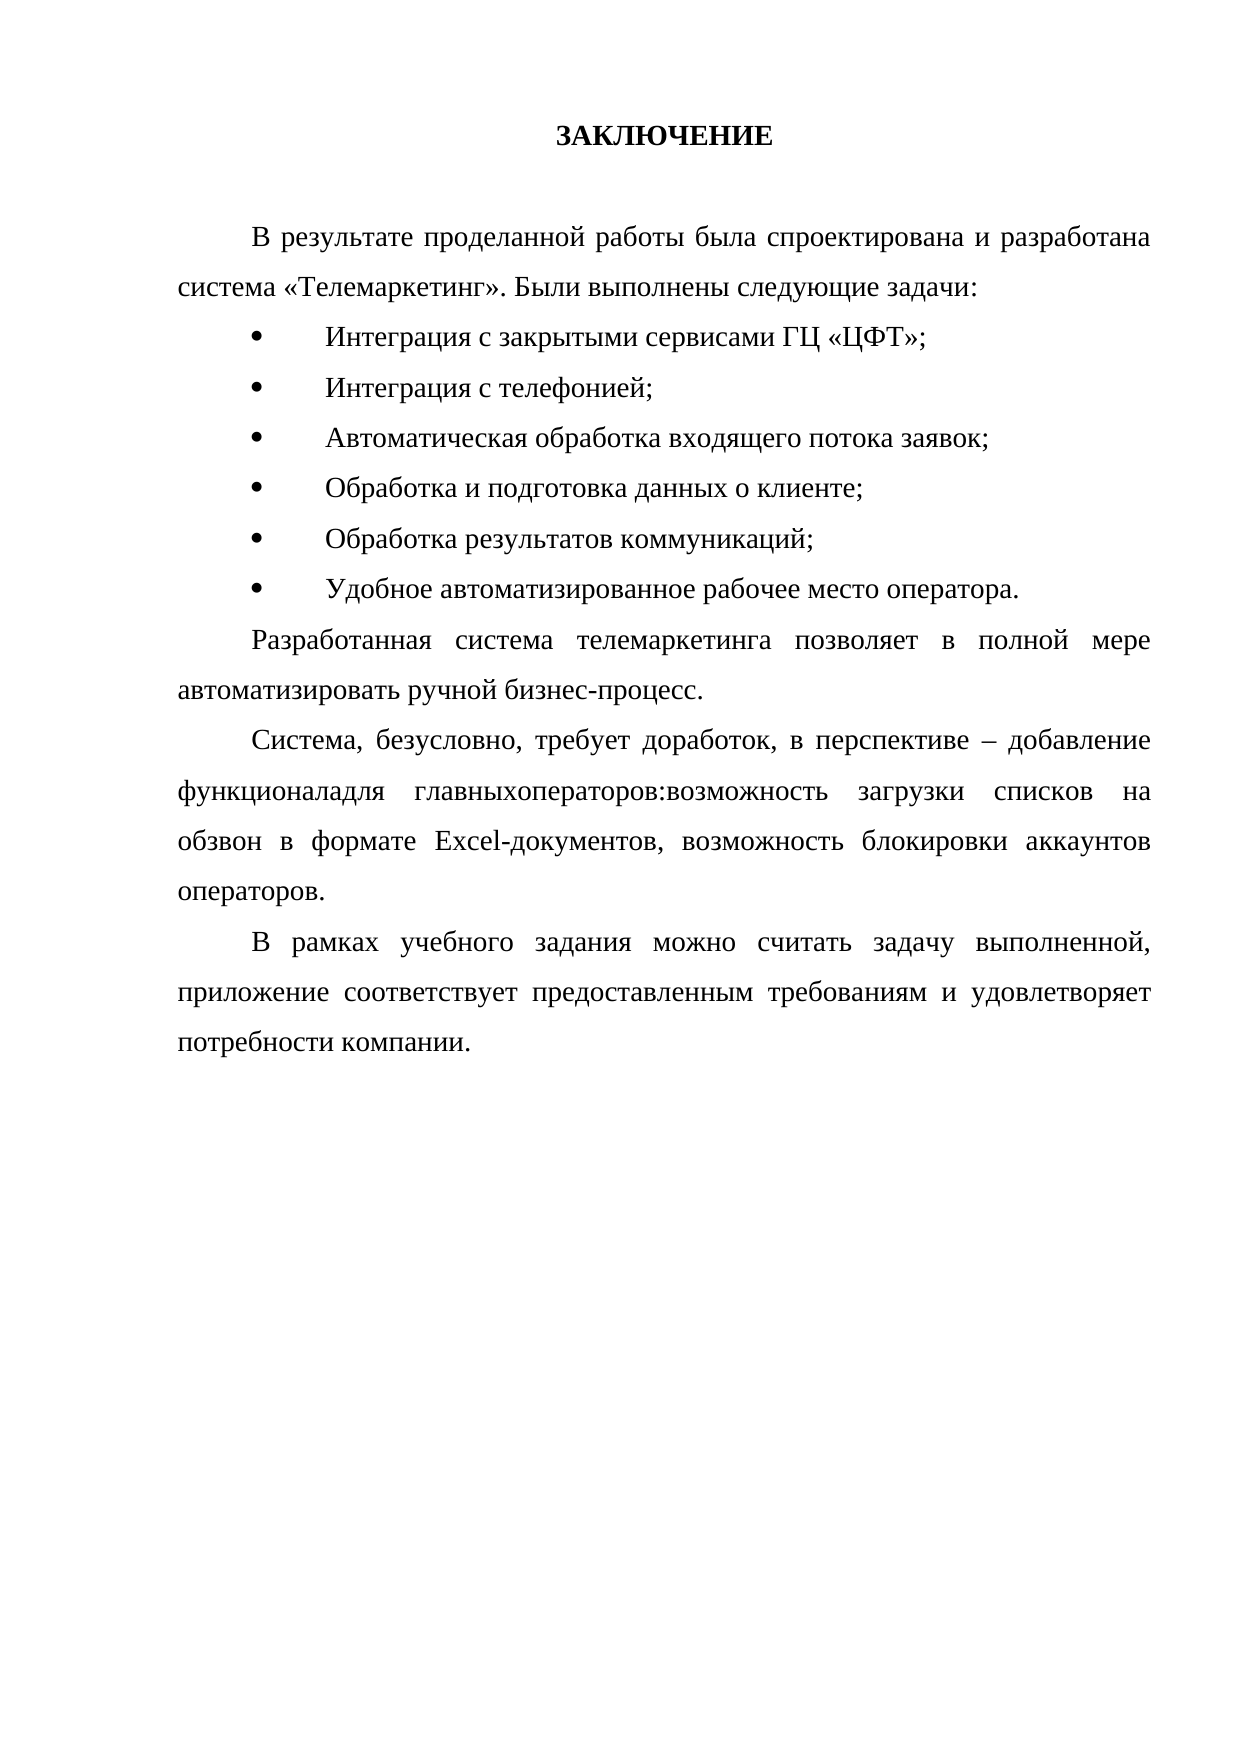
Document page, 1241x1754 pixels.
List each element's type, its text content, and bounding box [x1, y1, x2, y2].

text В рамках учебного задания можно считать задачу выполненной, приложение соответствует предоставленным требованиям и удовлетворяет потребности компании. [177, 924, 1152, 1058]
list Обработка и подготовка данных о клиенте; [214, 471, 1152, 504]
text Разработанная система телемаркетинга позволяет в полной мере автоматизировать ручной бизнес-процесс. [177, 622, 1152, 706]
list Обработка результатов коммуникаций; [214, 521, 1152, 555]
list Удобное автоматизированное рабочее место оператора. [214, 571, 1152, 605]
list Интеграция с закрытыми сервисами ГЦ «ЦФТ»; [214, 319, 1152, 353]
subtitle ЗАКЛЮЧЕНИЕ [177, 118, 1152, 152]
text Система, безусловно, требует доработок, в перспективе – добавление функционаладля главныхоператоров:возможность загрузки списков на обзвон в формате Excel-документов, возможность блокировки аккаунтов операторов. [177, 722, 1152, 907]
list Интеграция с телефонией; [214, 370, 1152, 403]
text В результате проделанной работы была спроектирована и разработана система «Телемаркетинг». Были выполнены следующие задачи: [177, 219, 1152, 303]
list Автоматическая обработка входящего потока заявок; [214, 420, 1152, 454]
